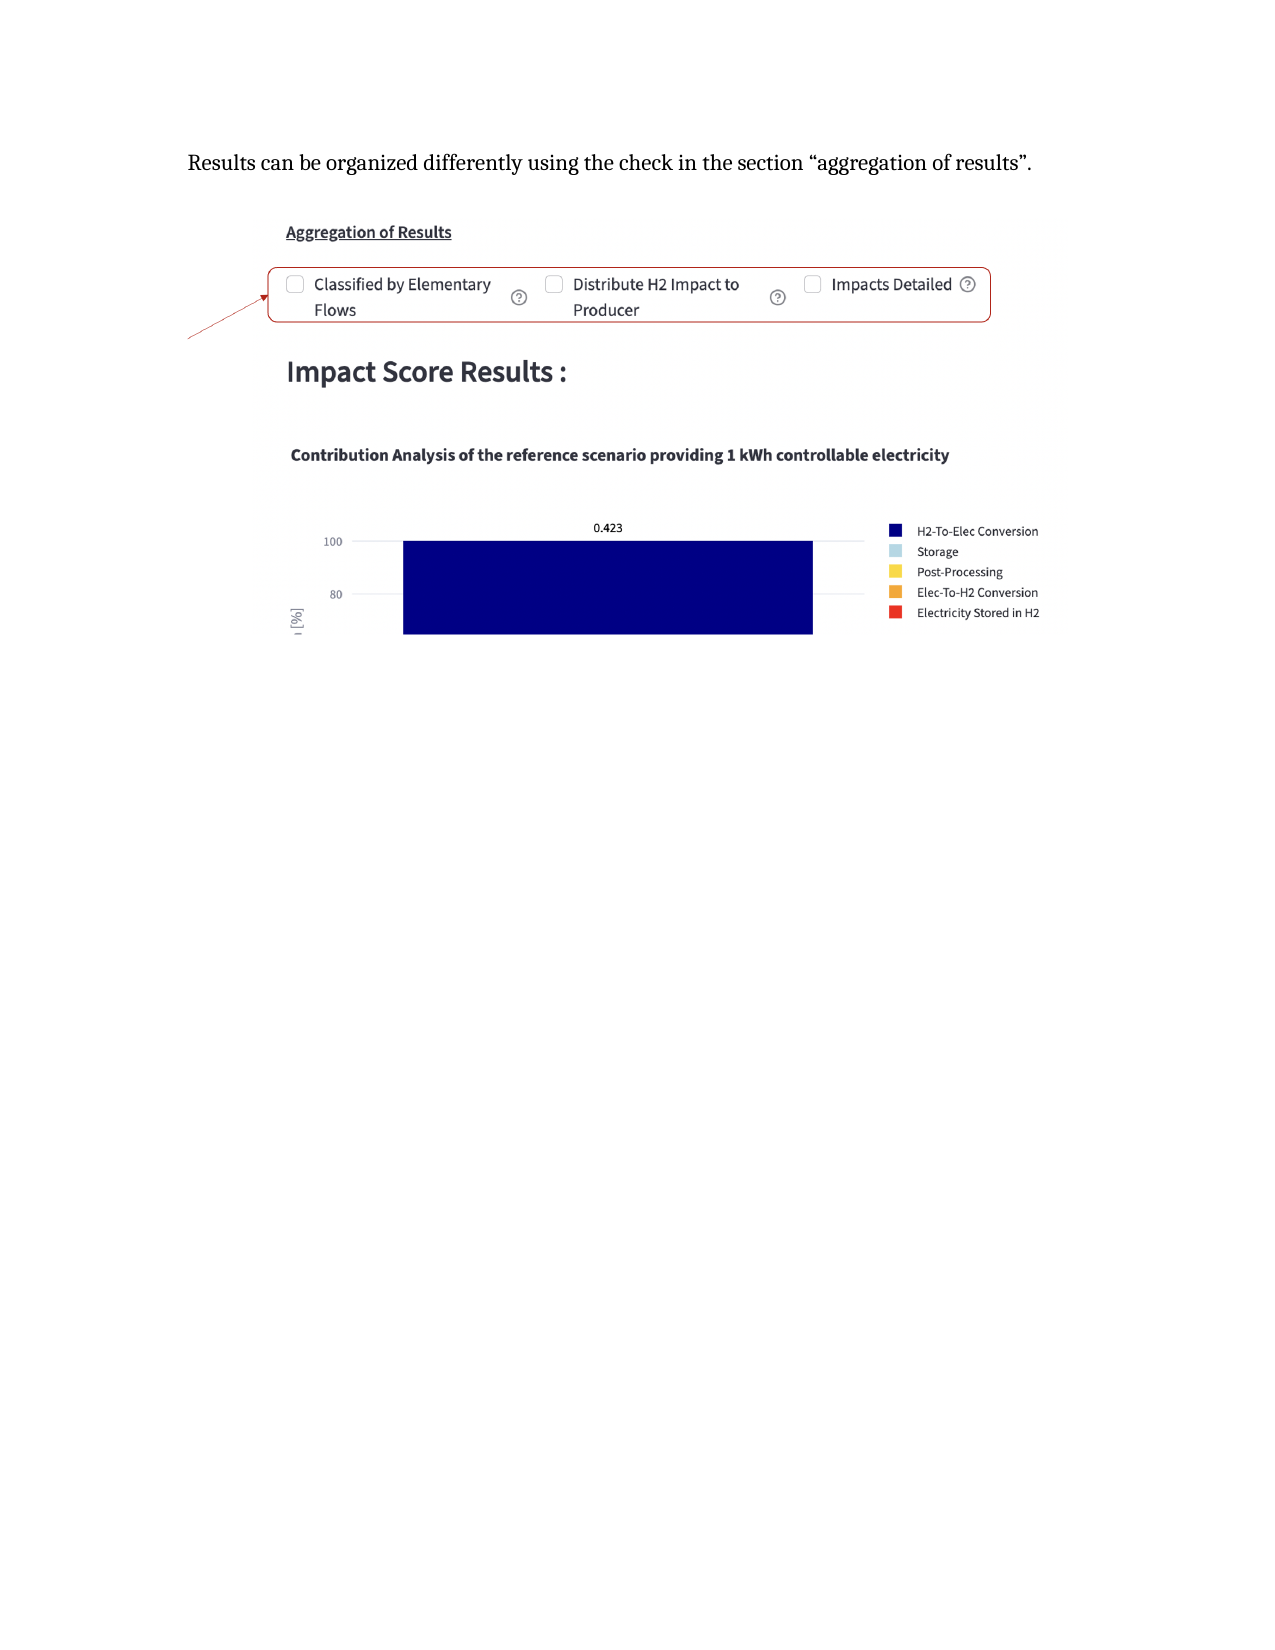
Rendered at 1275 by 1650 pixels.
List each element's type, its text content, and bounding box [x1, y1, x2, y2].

text Results can be organized differently using the check in the section “aggregation of results”. [187, 150, 1087, 176]
picture [187, 218, 1088, 637]
